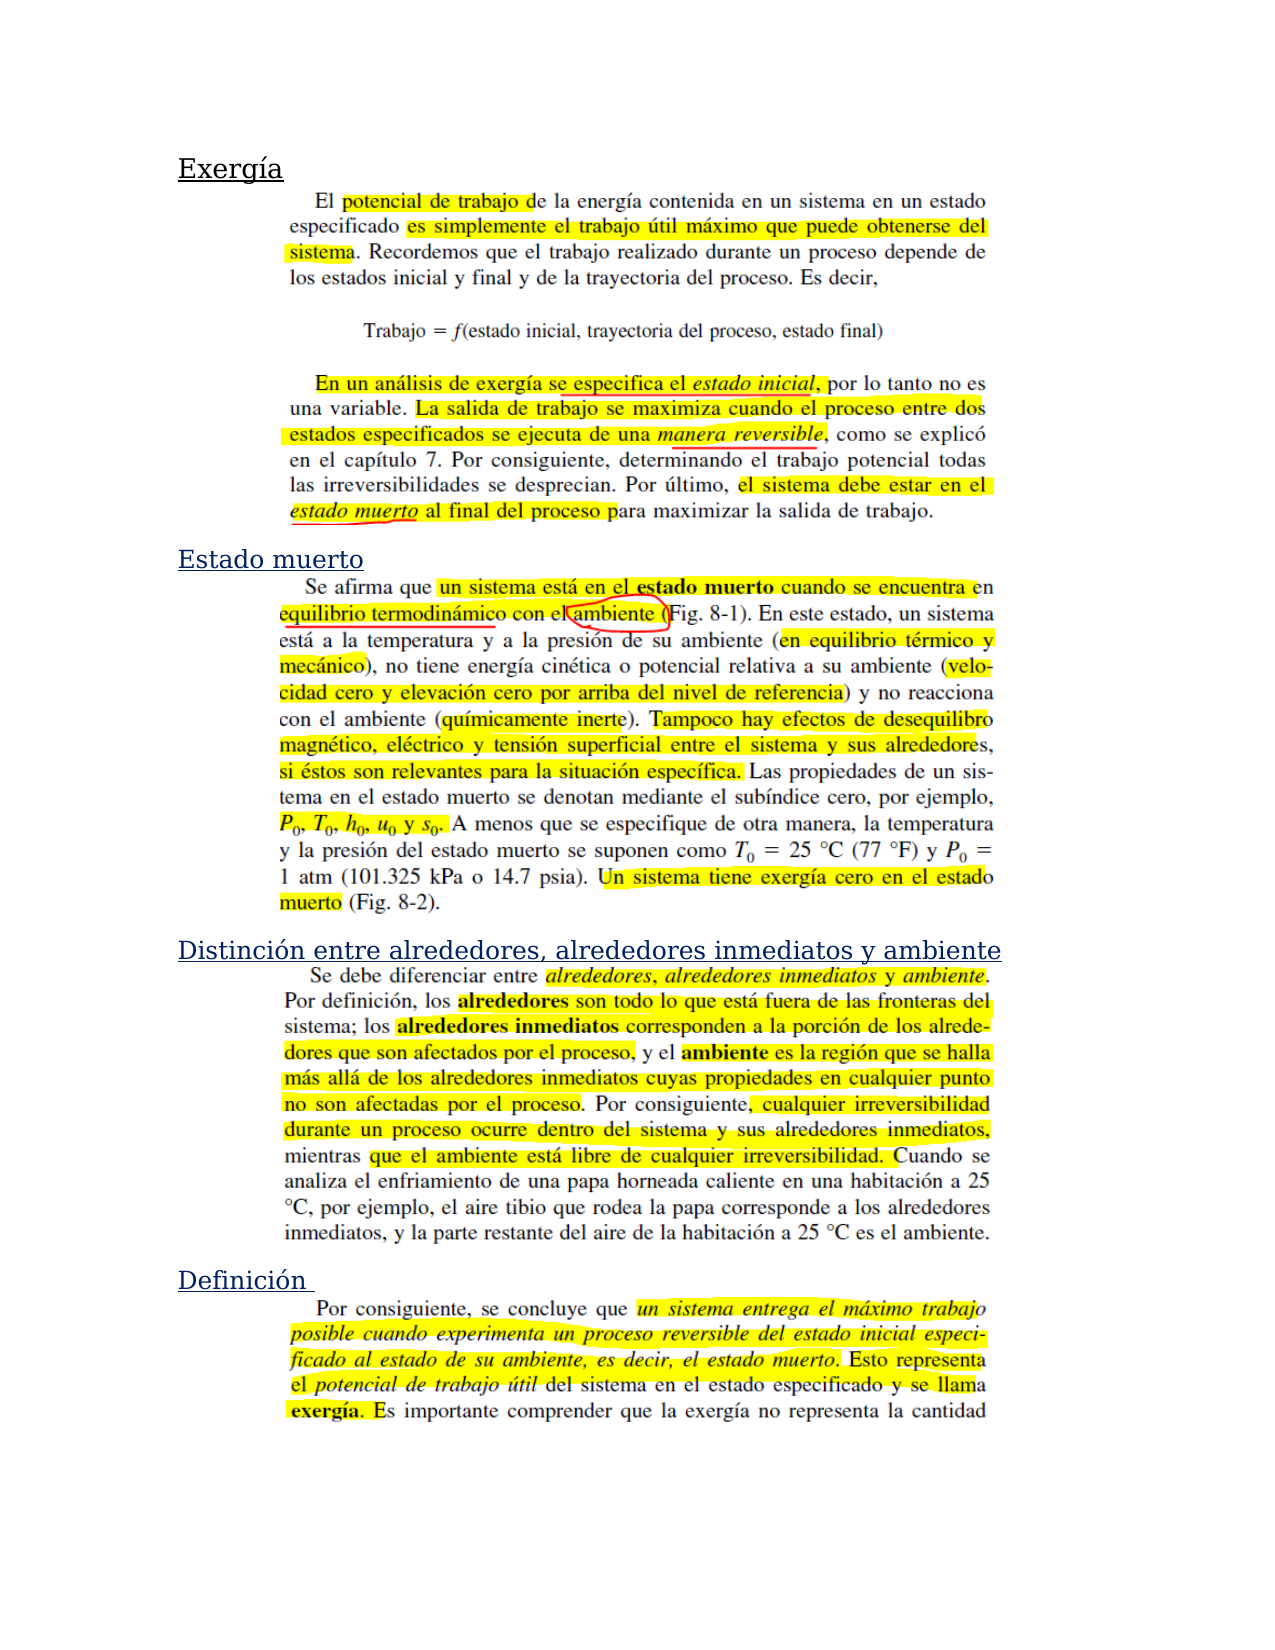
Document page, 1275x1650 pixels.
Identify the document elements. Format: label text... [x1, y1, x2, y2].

picture [281, 967, 994, 1246]
picture [280, 186, 995, 525]
subtitle Distinción entre alrededores, alrededores inmediatos y ambiente [177, 934, 1098, 964]
subtitle Definición [177, 1265, 1098, 1295]
subtitle Exergía [177, 152, 1098, 184]
picture [285, 1297, 990, 1424]
subtitle Estado muerto [177, 544, 1098, 574]
picture [280, 576, 995, 916]
